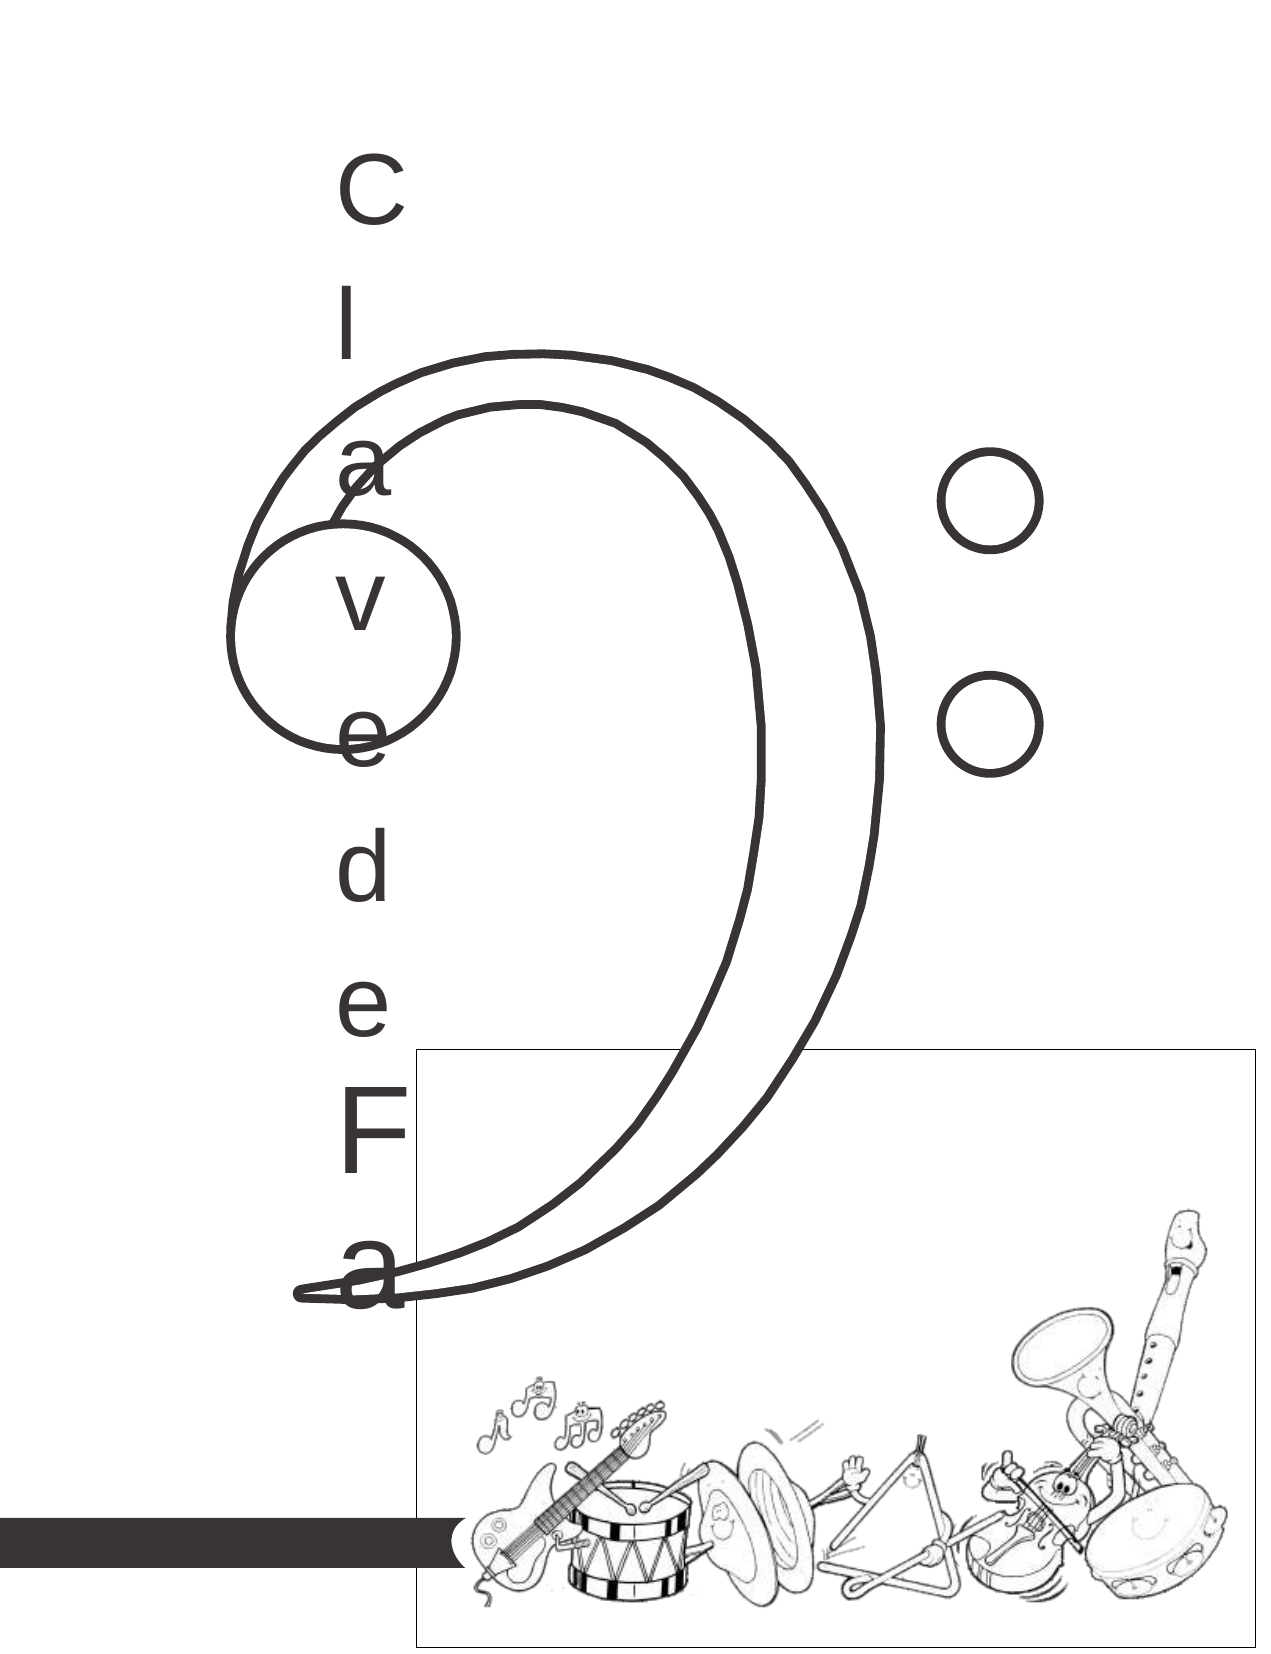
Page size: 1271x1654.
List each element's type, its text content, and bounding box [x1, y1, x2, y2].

text Clave de Fa [335, 112, 411, 1331]
picture [417, 1050, 679, 1261]
picture [417, 1050, 1255, 1647]
